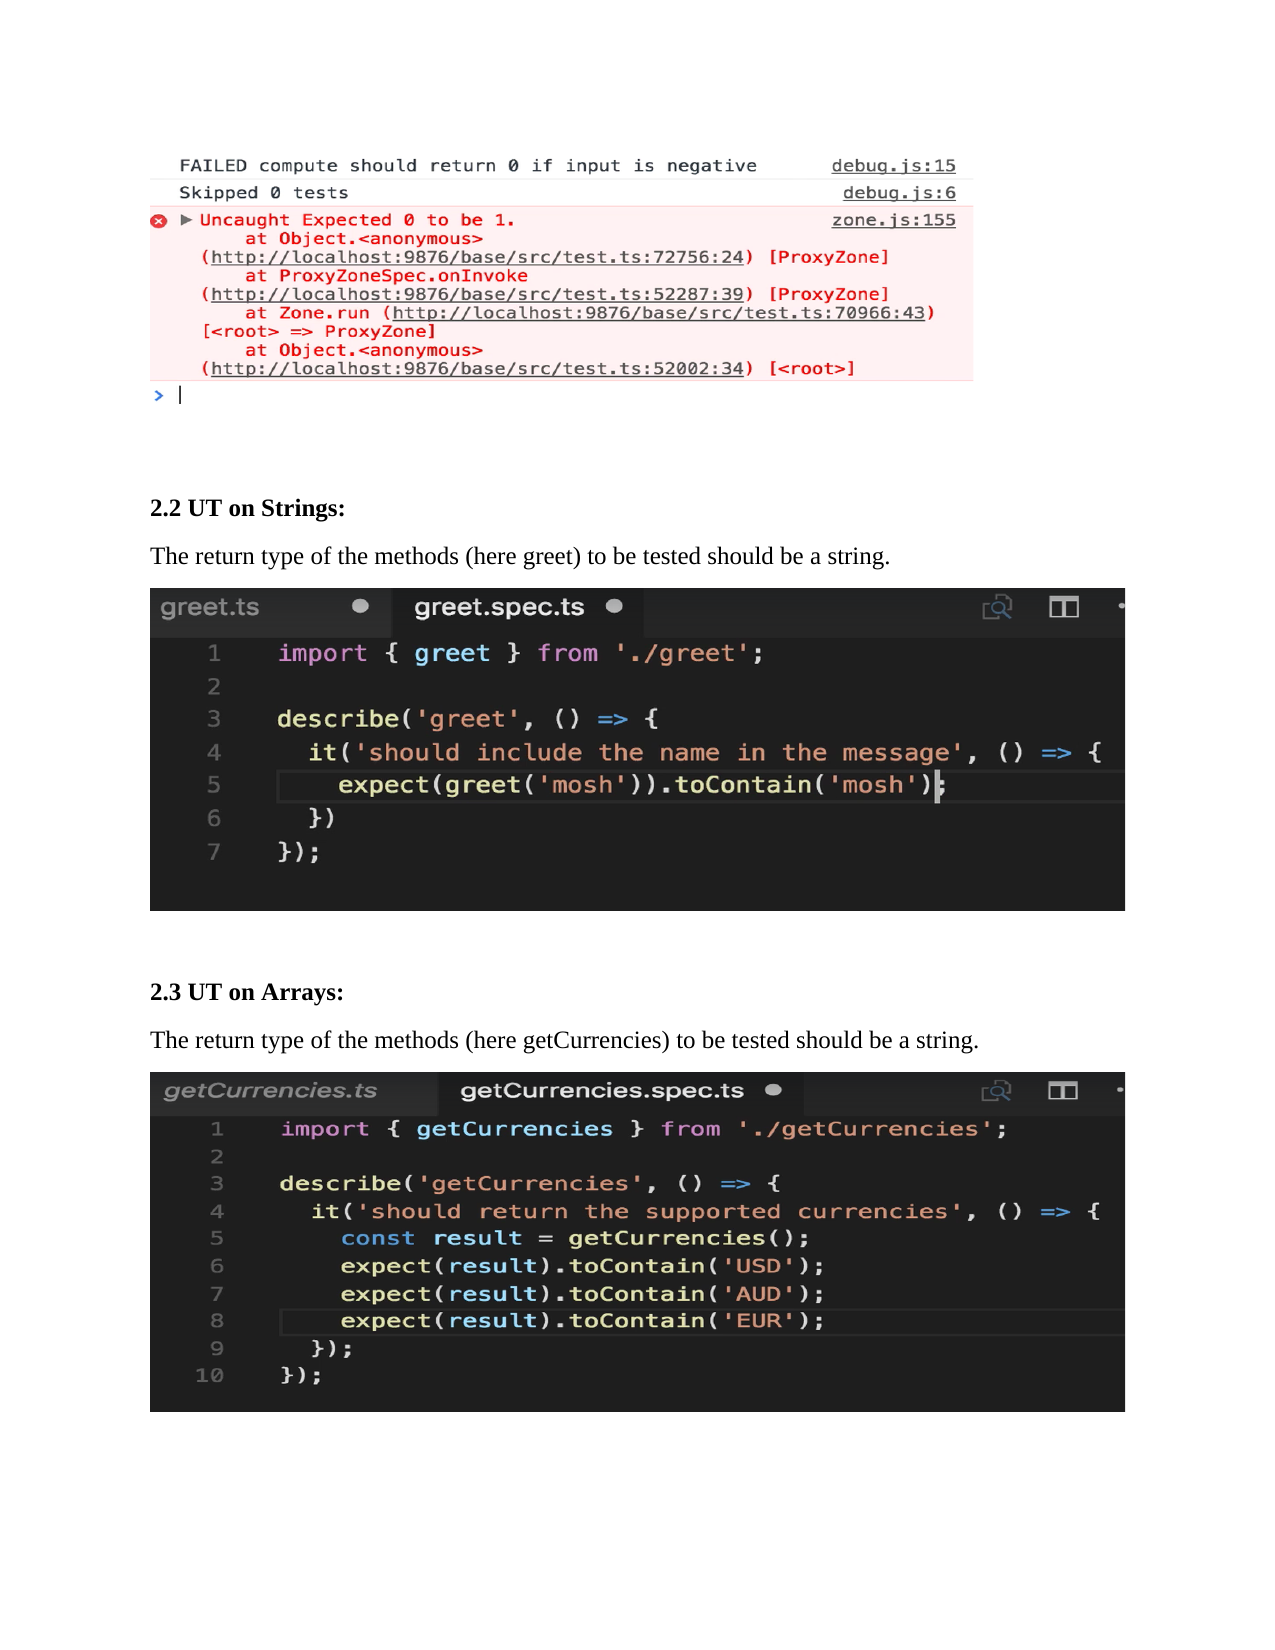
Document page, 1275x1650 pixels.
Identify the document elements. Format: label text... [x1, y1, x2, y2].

text The return type of the methods (here getCurrencies) to be tested should be a string. [150, 1025, 1125, 1053]
picture [150, 588, 1125, 911]
picture [150, 150, 974, 427]
text 2.3 UT on Arrays: [150, 977, 1125, 1006]
text 2.2 UT on Strings: [150, 493, 1125, 522]
text The return type of the methods (here greet) to be tested should be a string. [150, 541, 1125, 569]
picture [150, 1072, 1125, 1412]
